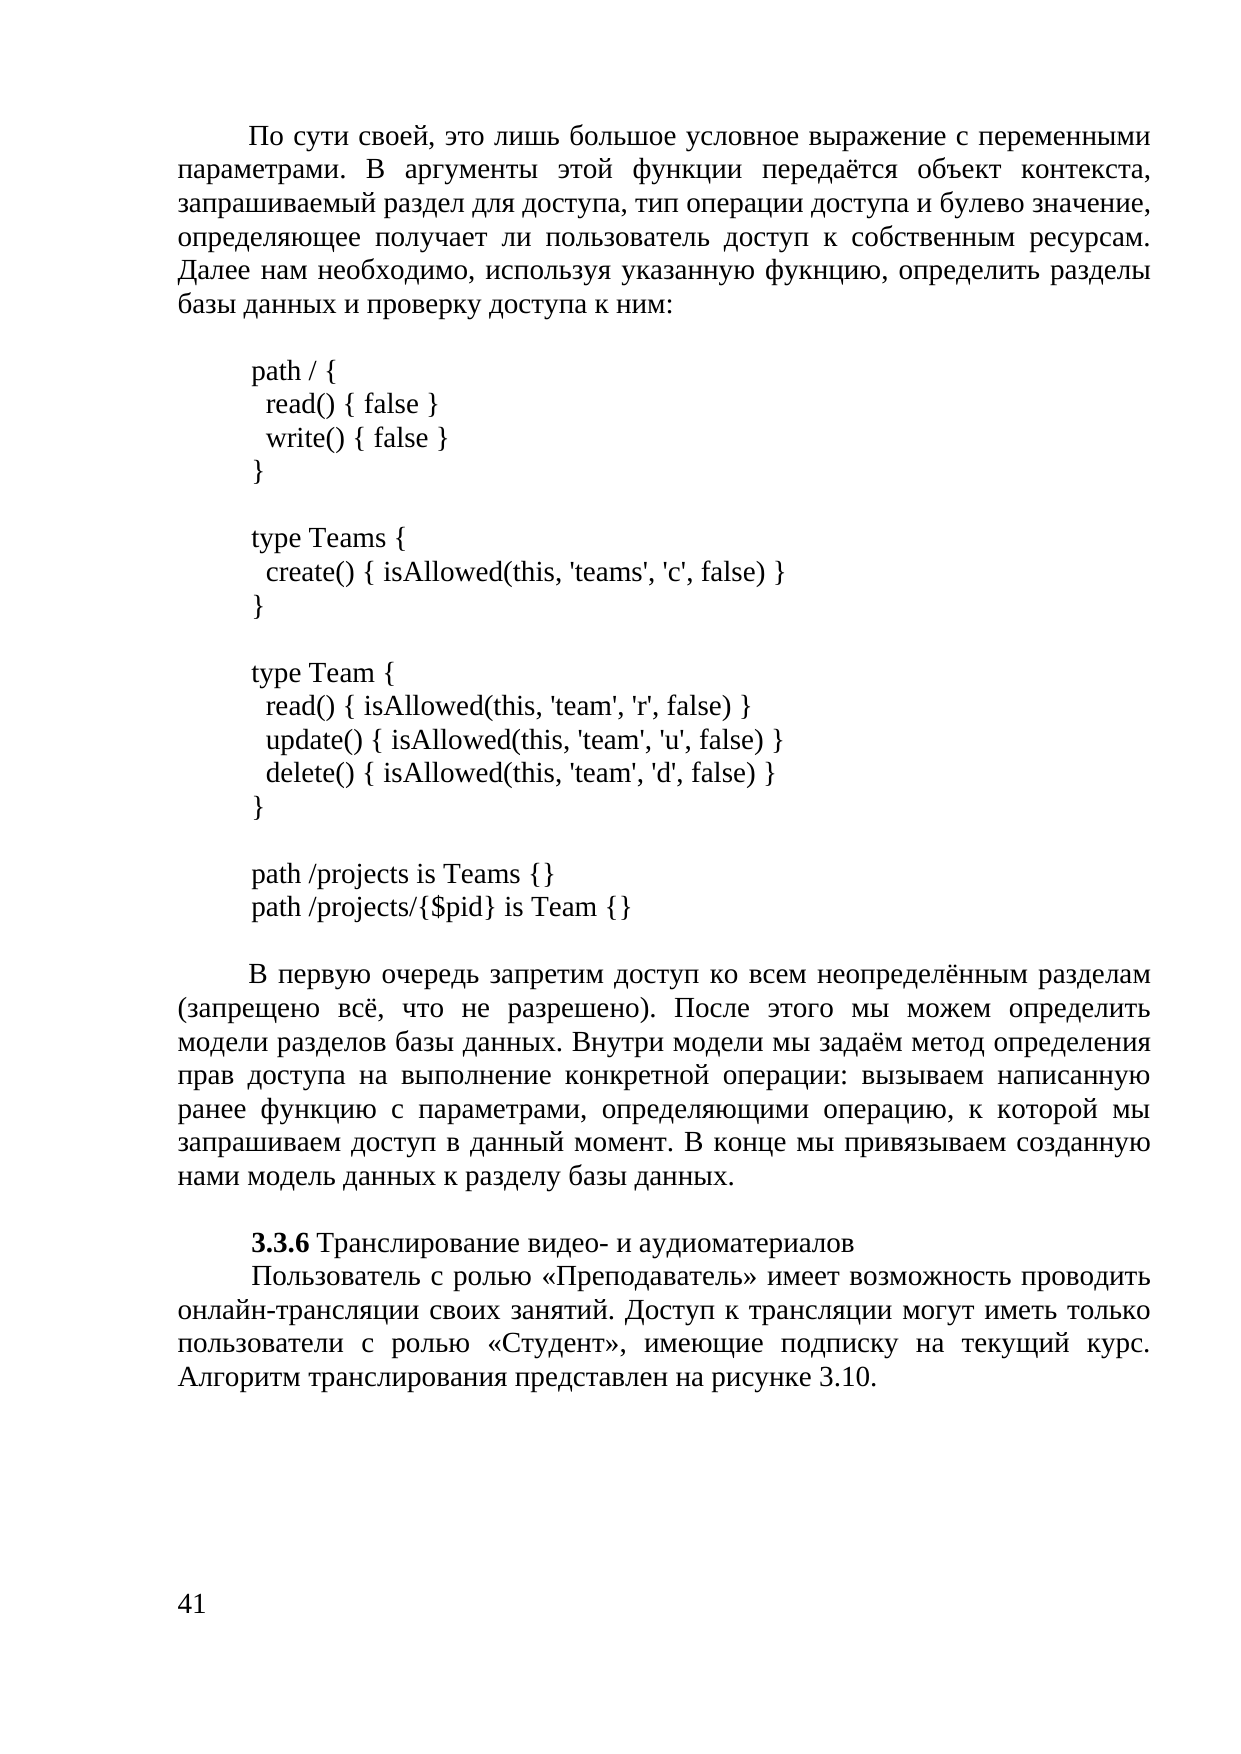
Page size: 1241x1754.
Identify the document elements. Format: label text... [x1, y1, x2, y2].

text type Teams { [177, 521, 1152, 554]
text } [177, 453, 1152, 487]
text write() { false } [177, 420, 1152, 453]
text read() { isAllowed(this, 'team', 'r', false) } [177, 688, 1152, 722]
text delete() { isAllowed(this, 'team', 'd', false) } [177, 755, 1152, 789]
title Транслирование видео- и аудиоматериалов [251, 1225, 1152, 1258]
text path /projects/{$pid} is Team {} [177, 889, 1152, 923]
text } [177, 588, 1152, 621]
text path / { [177, 353, 1152, 386]
title Пользователь с ролью «Преподаватель» имеет возможность проводить онлайн-трансляции своих занятий. Доступ к трансляции могут иметь только пользователи с ролью «Студент», имеющие подписку на текущий курс. Алгоритм транслирования представлен на рисунке 3.10. [177, 1258, 1152, 1393]
text type Team { [177, 655, 1152, 688]
text В первую очередь запретим доступ ко всем неопределённым разделам (запрещено всё, что не разрешено). После этого мы можем определить модели разделов базы данных. Внутри модели мы задаём метод определения прав доступа на выполнение конкретной операции: вызываем написанную ранее функцию с параметрами, определяющими операцию, к которой мы запрашиваем доступ в данный момент. В конце мы привязываем созданную нами модель данных к разделу базы данных. [177, 957, 1152, 1191]
text update() { isAllowed(this, 'team', 'u', false) } [177, 722, 1152, 755]
text } [177, 789, 1152, 822]
text read() { false } [177, 386, 1152, 420]
text create() { isAllowed(this, 'teams', 'c', false) } [177, 554, 1152, 588]
text path /projects is Teams {} [177, 856, 1152, 889]
text По сути своей, это лишь большое условное выражение с переменными параметрами. В аргументы этой функции передаётся объект контекста, запрашиваемый раздел для доступа, тип операции доступа и булево значение, определяющее получает ли пользователь доступ к собственным ресурсам. Далее нам необходимо, используя указанную фукнцию, определить разделы базы данных и проверку доступа к ним: [177, 118, 1152, 319]
